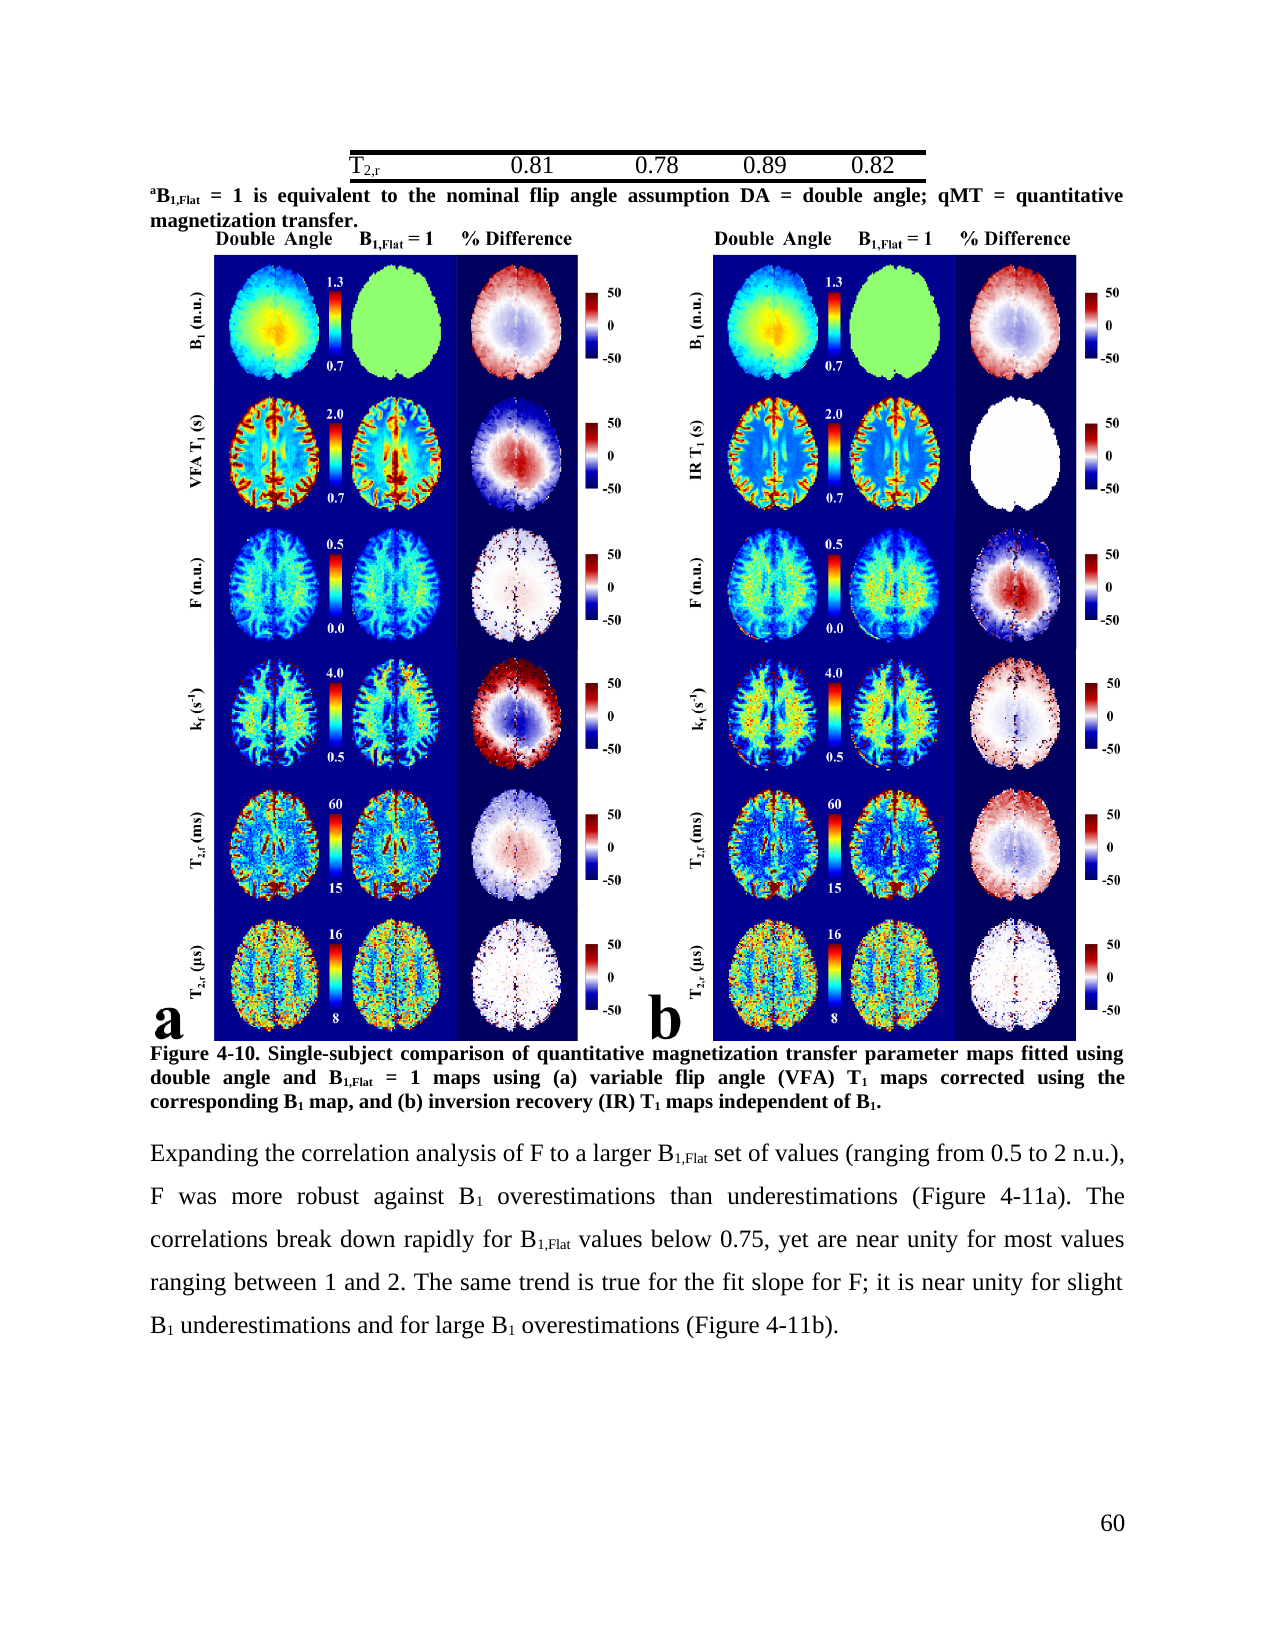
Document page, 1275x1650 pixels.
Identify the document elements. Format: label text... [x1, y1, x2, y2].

table_cell 0.78 [604, 155, 710, 179]
table_cell 0.82 [820, 155, 926, 179]
picture [155, 231, 1120, 1041]
table_cell T2,r [350, 155, 460, 179]
table_cell 0.81 [463, 155, 602, 179]
text aB1,Flat = 1 is equivalent to the nominal flip angle assumption DA = double angle; qMT = quantitative magnetization transfer. [150, 183, 1125, 232]
table_cell 0.89 [712, 155, 818, 179]
